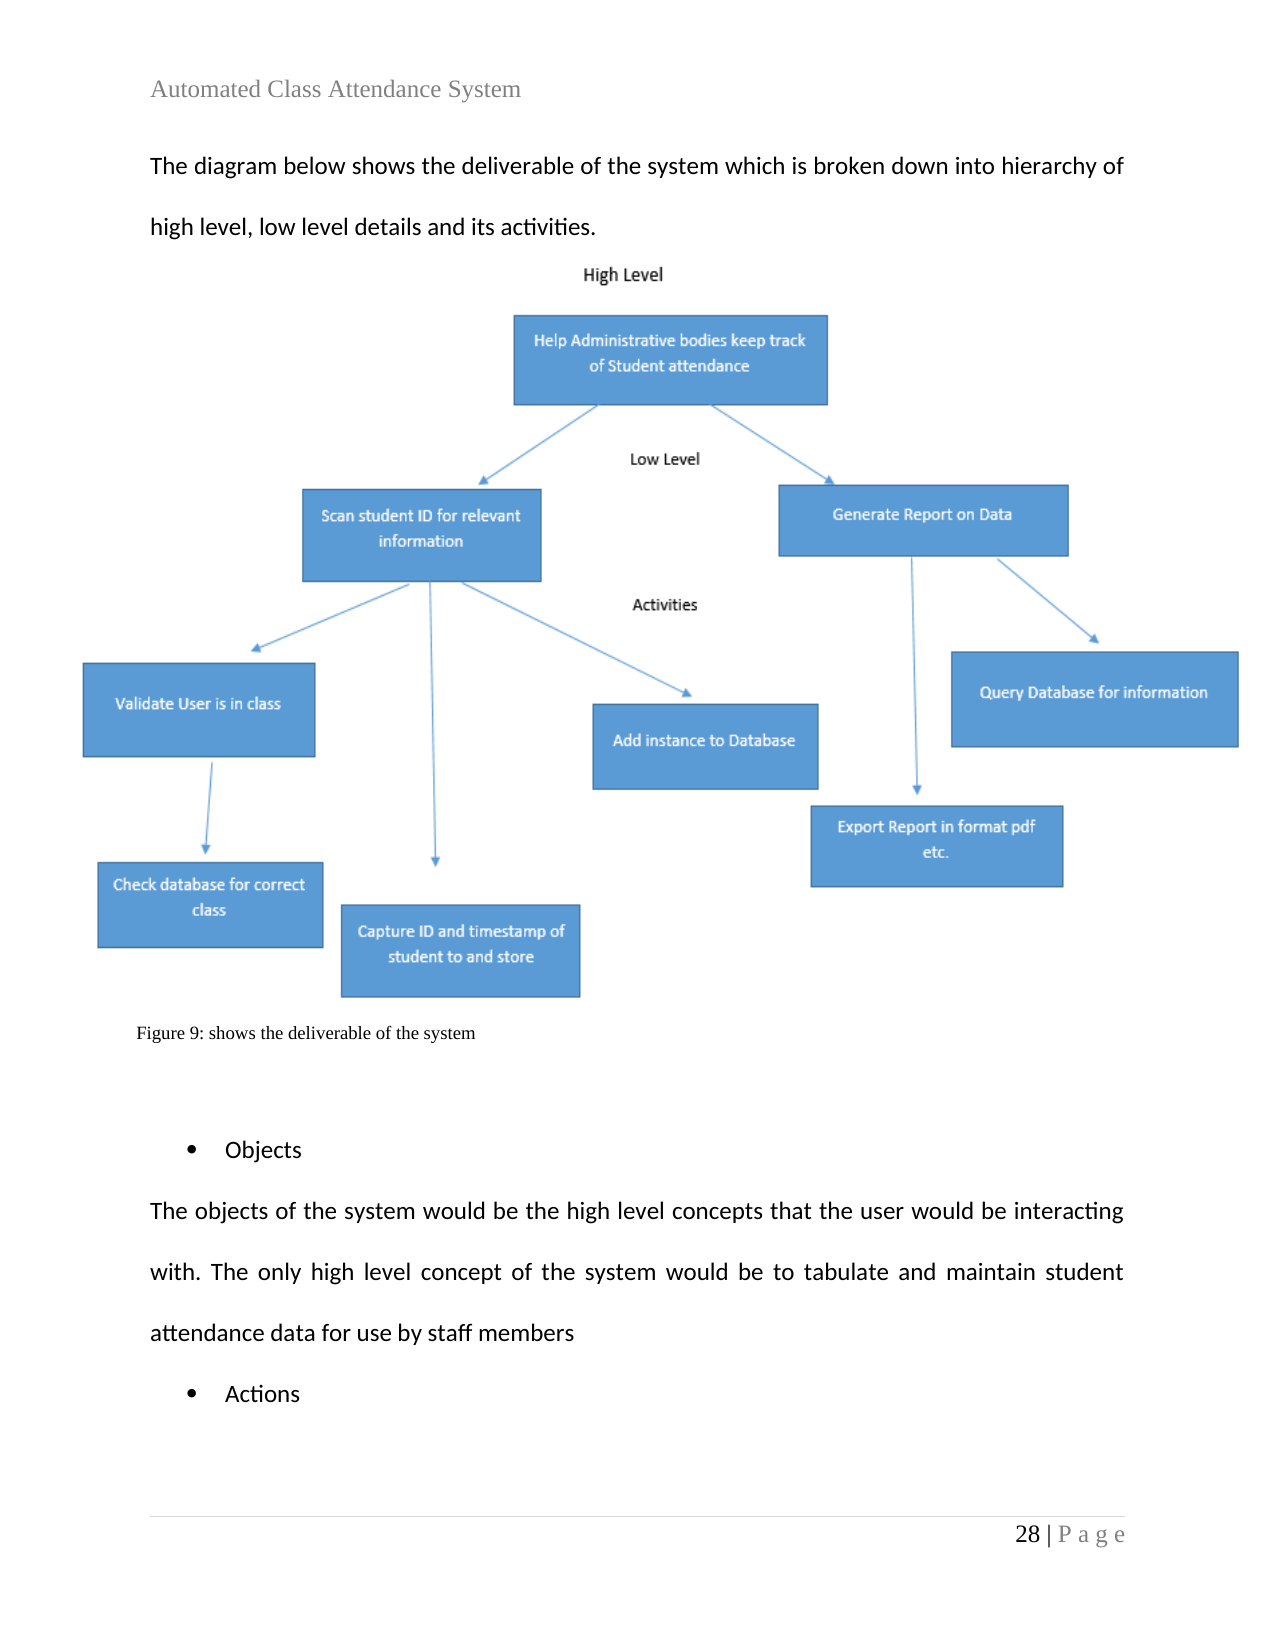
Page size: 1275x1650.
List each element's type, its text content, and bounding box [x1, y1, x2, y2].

text The objects of the system would be the high level concepts that the user would be interacting with. The only high level concept of the system would be to tabulate and maintain student attendance data for use by staff members [150, 1195, 1125, 1347]
list Actions [187, 1378, 1125, 1408]
text The diagram below shows the deliverable of the system which is broken down into hierarchy of high level, low level details and its activities. [150, 150, 1125, 242]
list Objects [187, 1134, 1125, 1164]
picture [24, 253, 1251, 1012]
